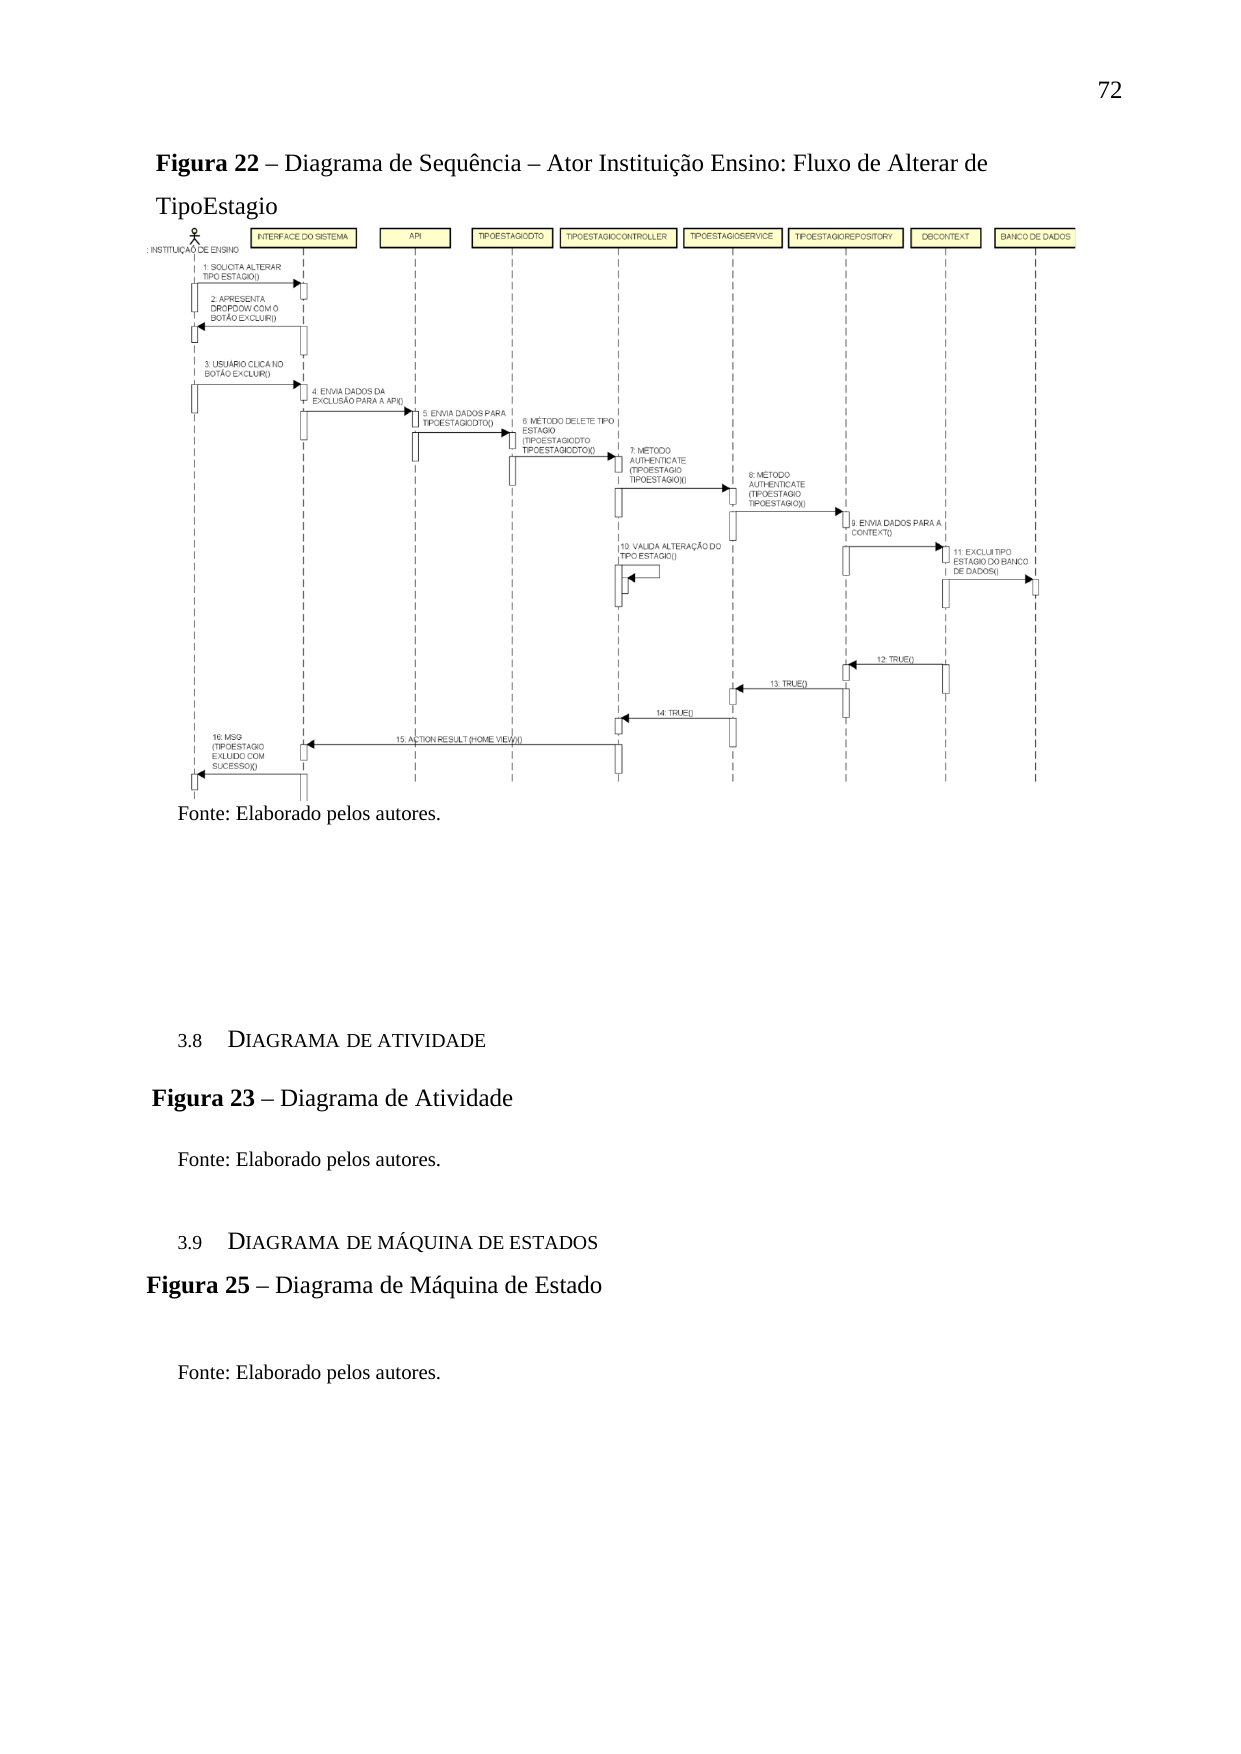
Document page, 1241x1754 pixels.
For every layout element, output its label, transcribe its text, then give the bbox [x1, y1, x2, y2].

picture [146, 223, 1076, 801]
text Fonte: Elaborado pelos autores. [177, 1067, 1122, 1171]
text Fonte: Elaborado pelos autores. [177, 1269, 1122, 1384]
subtitle DIAGRAMA DE MÁQUINA DE ESTADOS [177, 1226, 1122, 1255]
subtitle DIAGRAMA DE ATIVIDADE [177, 1024, 1122, 1053]
